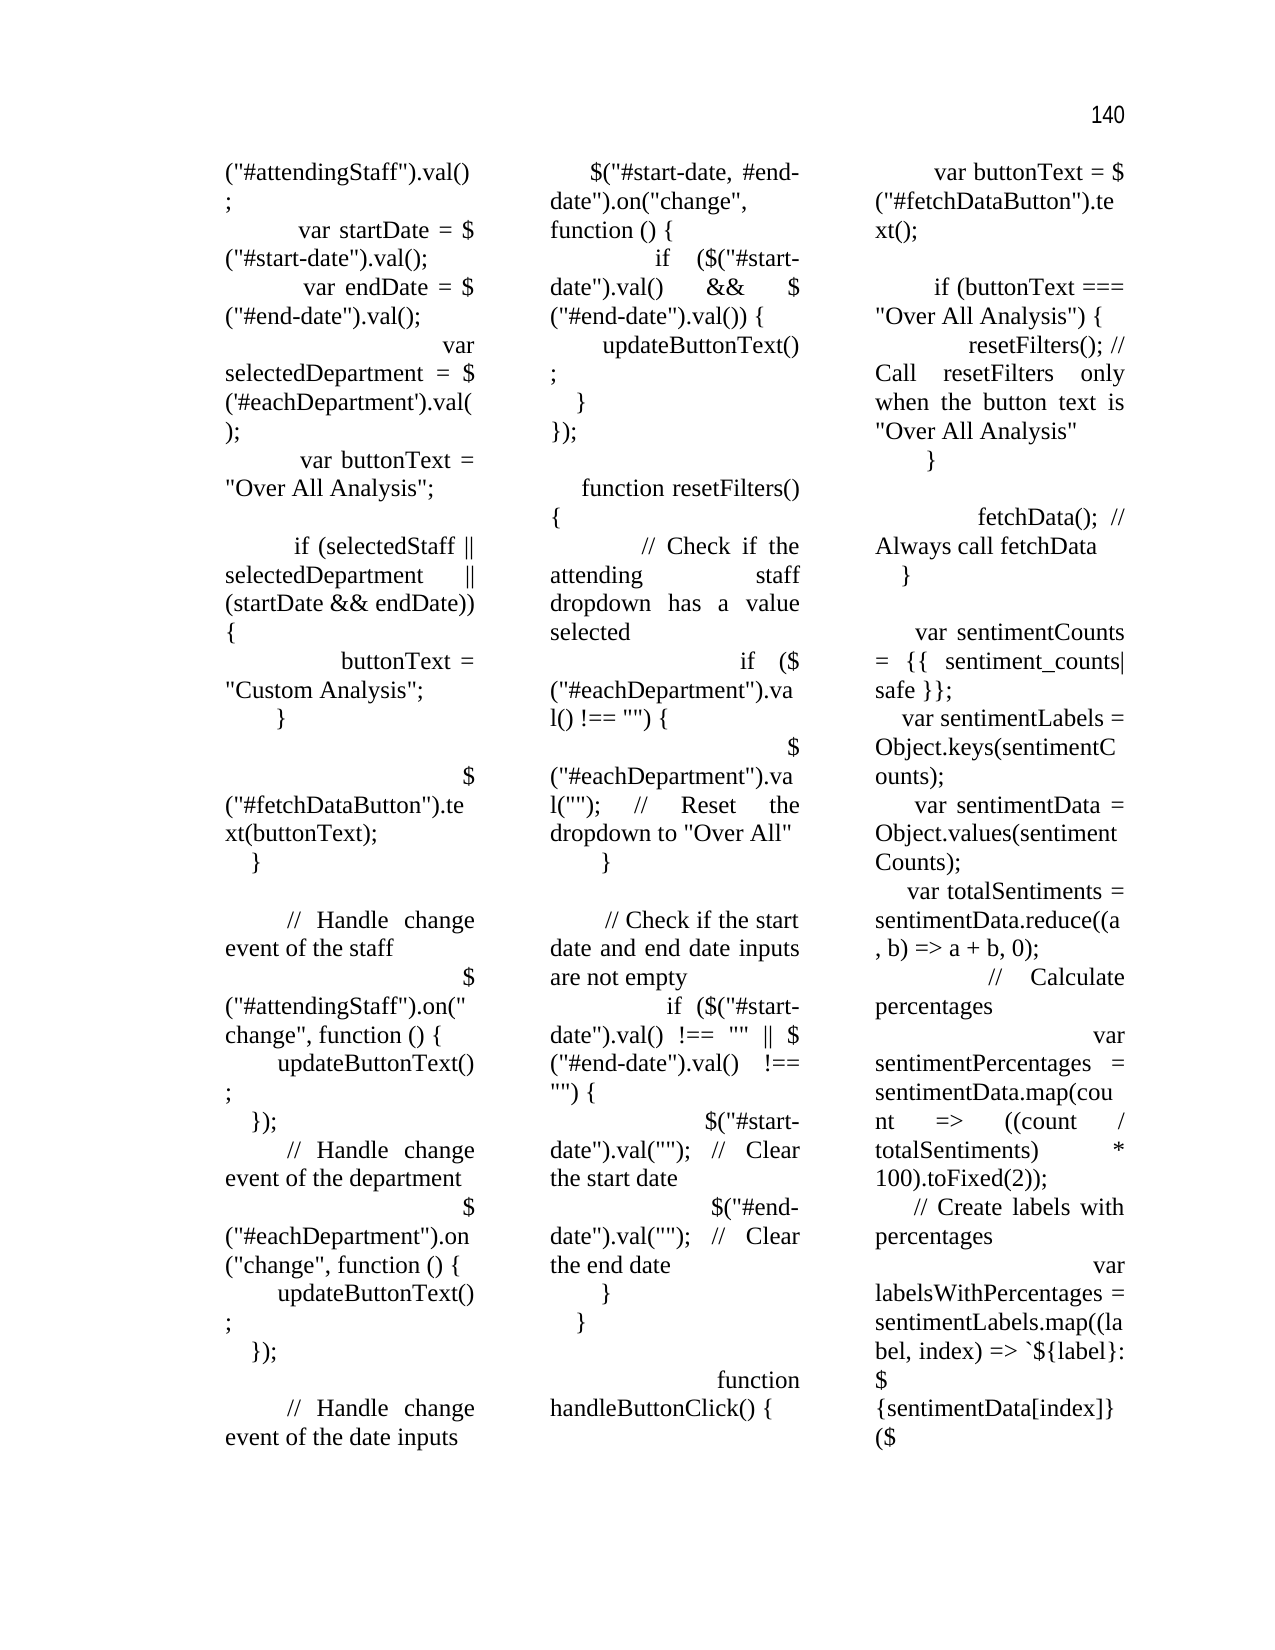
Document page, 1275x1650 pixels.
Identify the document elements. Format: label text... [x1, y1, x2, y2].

text // Check if the attending staff dropdown has a value selected [550, 531, 800, 646]
text function handleButtonClick() { [550, 1365, 800, 1422]
text } [550, 847, 800, 876]
text if (selectedStaff || selectedDepartment || (startDate && endDate)) { [225, 531, 475, 646]
text var sentimentLabels = Object.keys(sentimentCounts); [875, 703, 1125, 790]
text $("#start-date, #end-date").on("change", function () { [550, 157, 800, 243]
text if ($("#eachDepartment").val() !== "") { [550, 646, 800, 732]
text var endDate = $("#end-date").val(); [225, 272, 475, 330]
text // Handle change event of the staff [225, 905, 475, 962]
text if ($("#start-date").val() !== "" || $("#end-date").val() !== "") { [550, 991, 800, 1106]
text var sentimentPercentages = sentimentData.map(count => ((count / totalSentiments) * 100).toFixed(2)); [875, 1020, 1125, 1192]
text if ($("#start-date").val() && $("#end-date").val()) { [550, 243, 800, 330]
text // Check if the start date and end date inputs are not empty [550, 905, 800, 991]
text } [550, 1278, 800, 1307]
text var startDate = $("#start-date").val(); [225, 215, 475, 272]
text // Calculate percentages [875, 962, 1125, 1020]
text } [875, 445, 1125, 473]
text var selectedDepartment = $('#eachDepartment').val(); [225, 330, 475, 445]
text if (buttonText === "Over All Analysis") { [875, 272, 1125, 330]
text resetFilters(); // Call resetFilters only when the button text is "Over All Analysis" [875, 330, 1125, 445]
text buttonText = "Custom Analysis"; [225, 646, 475, 703]
text var sentimentCounts = {{ sentiment_counts|safe }}; [875, 617, 1125, 703]
text $("#attendingStaff").on("change", function () { [225, 962, 475, 1048]
text } [875, 560, 1125, 588]
text var buttonText = $("#fetchDataButton").text(); [875, 157, 1125, 243]
text }); [550, 416, 800, 445]
text var totalSentiments = sentimentData.reduce((a, b) => a + b, 0); [875, 876, 1125, 962]
text $("#start-date").val(""); // Clear the start date [550, 1106, 800, 1192]
text }); [225, 1336, 475, 1365]
text } [225, 847, 475, 876]
text var selectedStaff = $("#attendingStaff").val(); [225, 157, 475, 215]
text updateButtonText(); [225, 1048, 475, 1106]
text updateButtonText(); [225, 1278, 475, 1336]
text $("#fetchDataButton").text(buttonText); [225, 761, 475, 847]
text var sentimentData = Object.values(sentimentCounts); [875, 790, 1125, 876]
text // Create labels with percentages [875, 1192, 1125, 1250]
text } [225, 703, 475, 732]
text $("#eachDepartment").on("change", function () { [225, 1192, 475, 1278]
text updateButtonText(); [550, 330, 800, 387]
text }); [225, 1106, 475, 1135]
text } [550, 1307, 800, 1336]
text $("#end-date").val(""); // Clear the end date [550, 1192, 800, 1278]
text } [550, 387, 800, 416]
text function resetFilters() { [550, 473, 800, 531]
text var labelsWithPercentages = sentimentLabels.map((label, index) => `${label}: ${sentimentData[index]} (${sentimentPercentages[index]}%)`); [875, 1250, 1125, 1451]
text // Handle change event of the department [225, 1135, 475, 1192]
text fetchData(); // Always call fetchData [875, 502, 1125, 560]
text $("#eachDepartment").val(""); // Reset the dropdown to "Over All" [550, 732, 800, 847]
text var buttonText = "Over All Analysis"; [225, 445, 475, 502]
text // Handle change event of the date inputs [225, 1393, 475, 1451]
